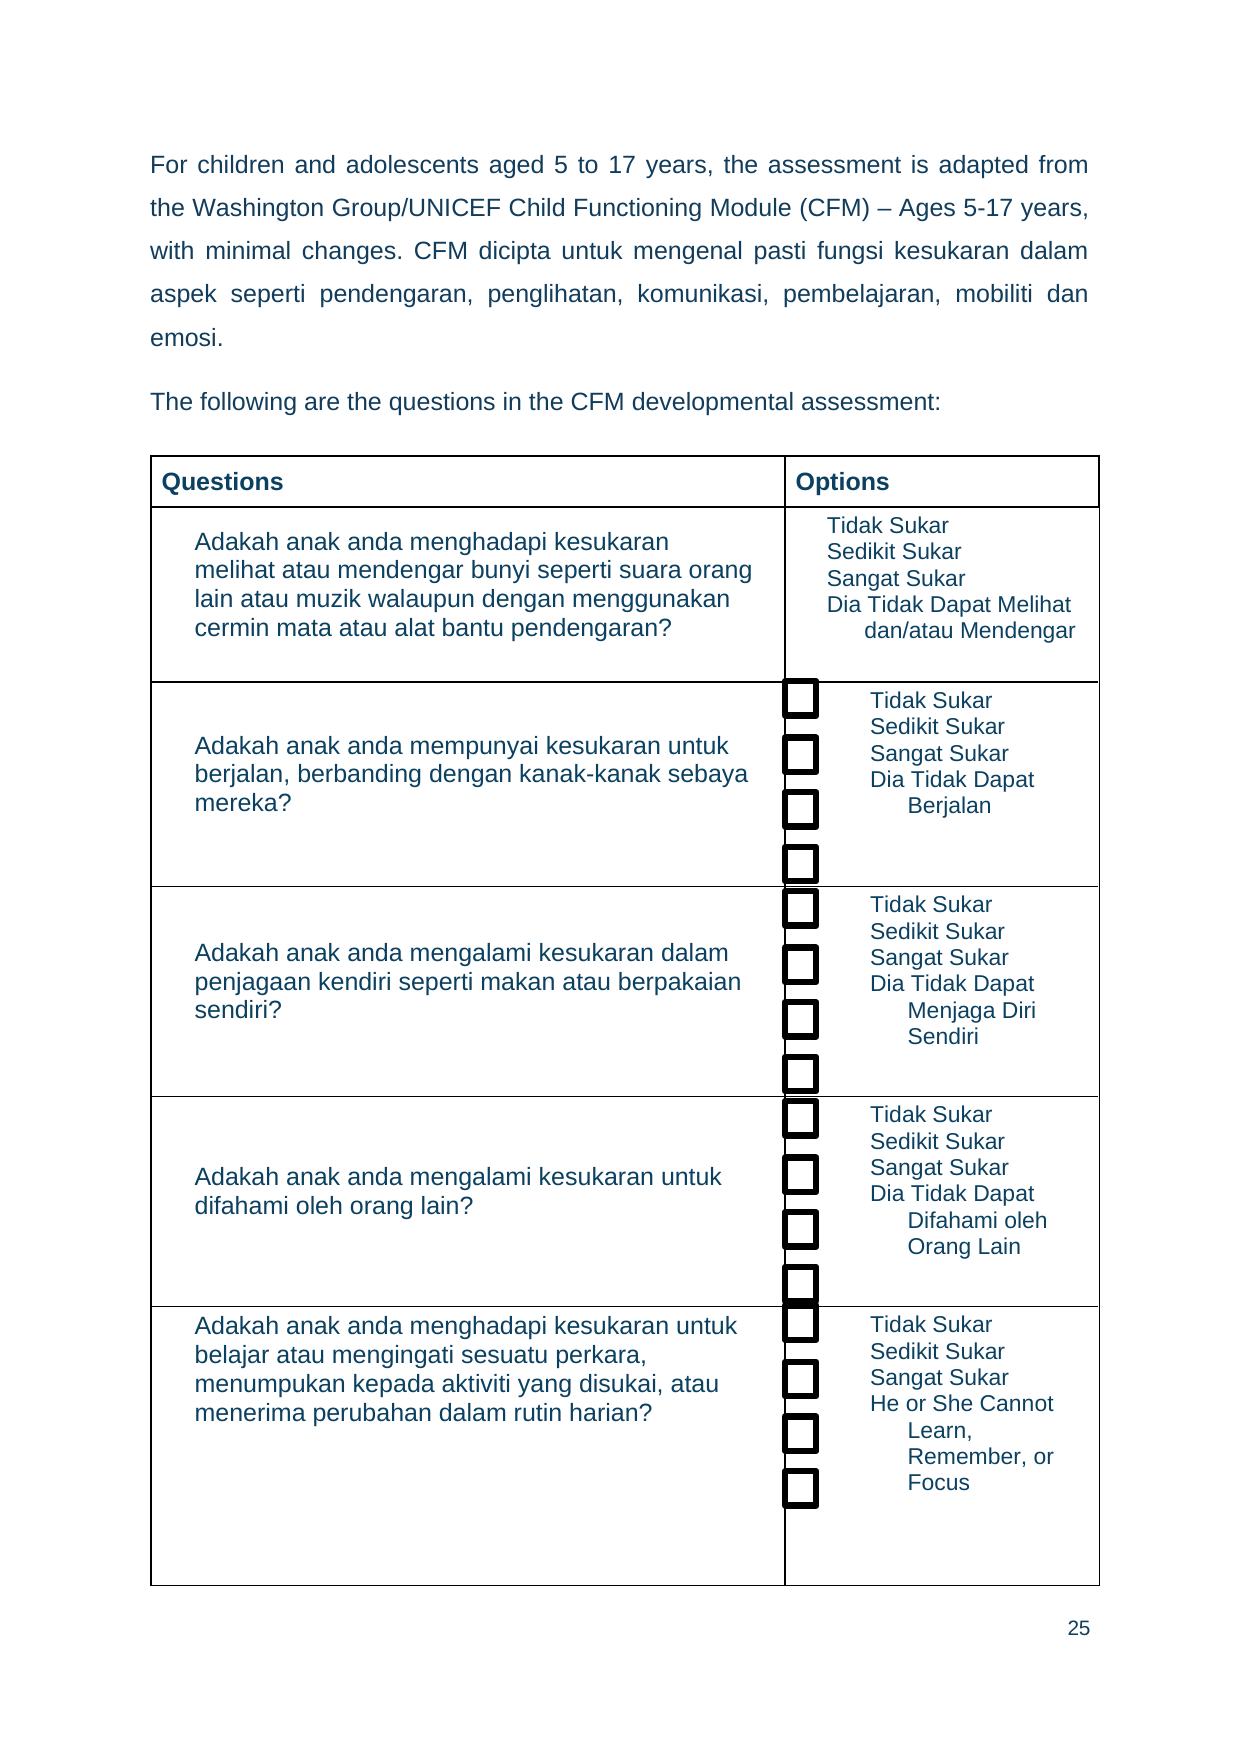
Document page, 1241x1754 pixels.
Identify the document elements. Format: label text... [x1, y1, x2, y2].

table_cell Tidak Sukar Sedikit Sukar Sangat Sukar Dia Tidak Dapat Menjaga Diri Sendiri [786, 886, 1099, 1096]
table_cell Tidak Sukar Sedikit Sukar Sangat Sukar Dia Tidak Dapat Difahami oleh Orang Lain [786, 1096, 1099, 1306]
table_cell Adakah anak anda mengalami kesukaran untuk difahami oleh orang lain? [152, 1097, 784, 1306]
table_cell Adakah anak anda mempunyai kesukaran untuk berjalan, berbanding dengan kanak-kanak sebaya mereka? [152, 683, 784, 886]
table_cell Tidak Sukar Sedikit Sukar Sangat Sukar Dia Tidak Dapat Berjalan [786, 681, 1099, 886]
text For children and adolescents aged 5 to 17 years, the assessment is adapted from the Washington Group/UNICEF Child Functioning Module (CFM) – Ages 5-17 years, with minimal changes. CFM dicipta untuk mengenal pasti fungsi kesukaran dalam aspek seperti pendengaran, penglihatan, komunikasi, pembelajaran, mobiliti dan emosi. [150, 150, 1090, 351]
text The following are the questions in the CFM developmental assessment: [150, 386, 1090, 415]
table_cell Adakah anak anda mengalami kesukaran dalam penjagaan kendiri seperti makan atau berpakaian sendiri? [152, 887, 784, 1096]
table_header Questions [152, 457, 784, 506]
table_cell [786, 1306, 1099, 1584]
table_header Options [786, 457, 1098, 506]
table_cell Adakah anak anda menghadapi kesukaran melihat atau mendengar bunyi seperti suara orang lain atau muzik walaupun dengan menggunakan cermin mata atau alat bantu pendengaran? [152, 508, 784, 681]
table_cell Tidak Sukar Sedikit Sukar Sangat Sukar Dia Tidak Dapat Melihat dan/atau Mendengar [786, 508, 1099, 681]
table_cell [152, 1307, 784, 1584]
